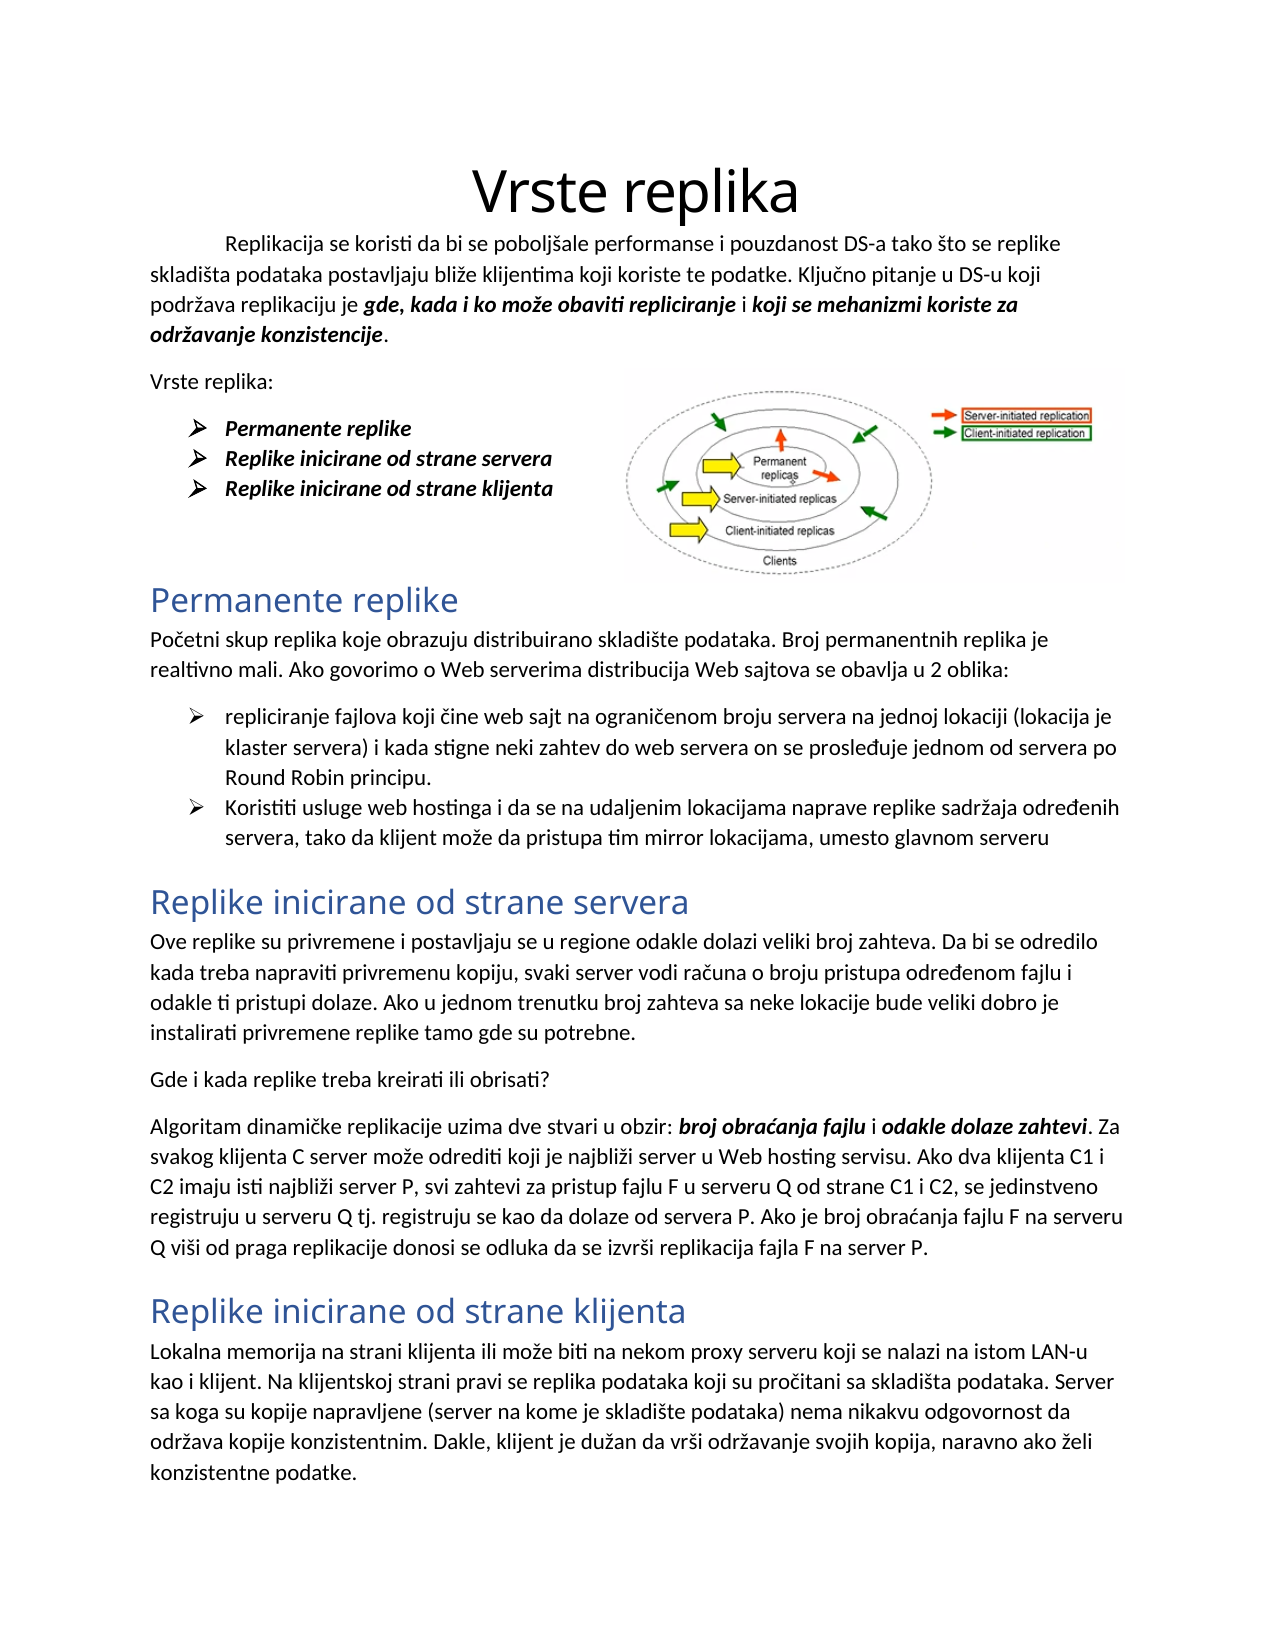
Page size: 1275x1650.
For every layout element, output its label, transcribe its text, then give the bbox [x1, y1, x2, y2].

list Replike inicirane od strane klijenta [187, 474, 611, 502]
text Lokalna memorija na strani klijenta ili može biti na nekom proxy serveru koji se nalazi na istom LAN-u kao i klijent. Na klijentskoj strani pravi se replika podataka koji su pročitani sa skladišta podataka. Server sa koga su kopije napravljene (server na kome je skladište podataka) nema nikakvu odgovornost da održava kopije konzistentnim. Dakle, klijent je dužan da vrši održavanje svojih kopija, naravno ako želi konzistentne podatke. [150, 1337, 1125, 1486]
picture [611, 368, 1125, 583]
text Vrste replika: [150, 367, 1125, 395]
list Koristiti usluge web hostinga i da se na udaljenim lokacijama naprave replike sadržaja određenih servera, tako da klijent može da pristupa tim mirror lokacijama, umesto glavnom serveru [187, 793, 1125, 851]
list Permanente replike [187, 414, 611, 442]
text Gde i kada replike treba kreirati ili obrisati? [150, 1065, 1125, 1093]
subtitle Replike inicirane od strane servera [150, 878, 1125, 924]
title Vrste replika [150, 150, 1125, 229]
list Replike inicirane od strane servera [187, 444, 611, 472]
text Algoritam dinamičke replikacije uzima dve stvari u obzir: broj obraćanja fajlu i odakle dolaze zahtevi. Za svakog klijenta C server može odrediti koji je najbliži server u Web hosting servisu. Ako dva klijenta C1 i C2 imaju isti najbliži server P, svi zahtevi za pristup fajlu F u serveru Q od strane C1 i C2, se jedinstveno registruju u serveru Q tj. registruju se kao da dolaze od servera P. Ako je broj obraćanja fajlu F na serveru Q viši od praga replikacije donosi se odluka da se izvrši replikacija fajla F na server P. [150, 1112, 1125, 1261]
list repliciranje fajlova koji čine web sajt na ograničenom broju servera na jednoj lokaciji (lokacija je klaster servera) i kada stigne neki zahtev do web servera on se prosleđuje jednom od servera po Round Robin principu. [187, 702, 1125, 791]
subtitle Permanente replike [150, 576, 1125, 622]
subtitle Replike inicirane od strane klijenta [150, 1288, 1125, 1333]
text Replikacija se koristi da bi se poboljšale performanse i pouzdanost DS-a tako što se replike skladišta podataka postavljaju bliže klijentima koji koriste te podatke. Ključno pitanje u DS-u koji podržava replikaciju je gde, kada i ko može obaviti repliciranje i koji se mehanizmi koriste za održavanje konzistencije. [150, 229, 1125, 348]
text Početni skup replika koje obrazuju distribuirano skladište podataka. Broj permanentnih replika je realtivno mali. Ako govorimo o Web serverima distribucija Web sajtova se obavlja u 2 oblika: [150, 625, 1125, 683]
text Ove replike su privremene i postavljaju se u regione odakle dolazi veliki broj zahteva. Da bi se odredilo kada treba napraviti privremenu kopiju, svaki server vodi računa o broju pristupa određenom fajlu i odakle ti pristupi dolaze. Ako u jednom trenutku broj zahteva sa neke lokacije bude veliki dobro je instalirati privremene replike tamo gde su potrebne. [150, 927, 1125, 1046]
